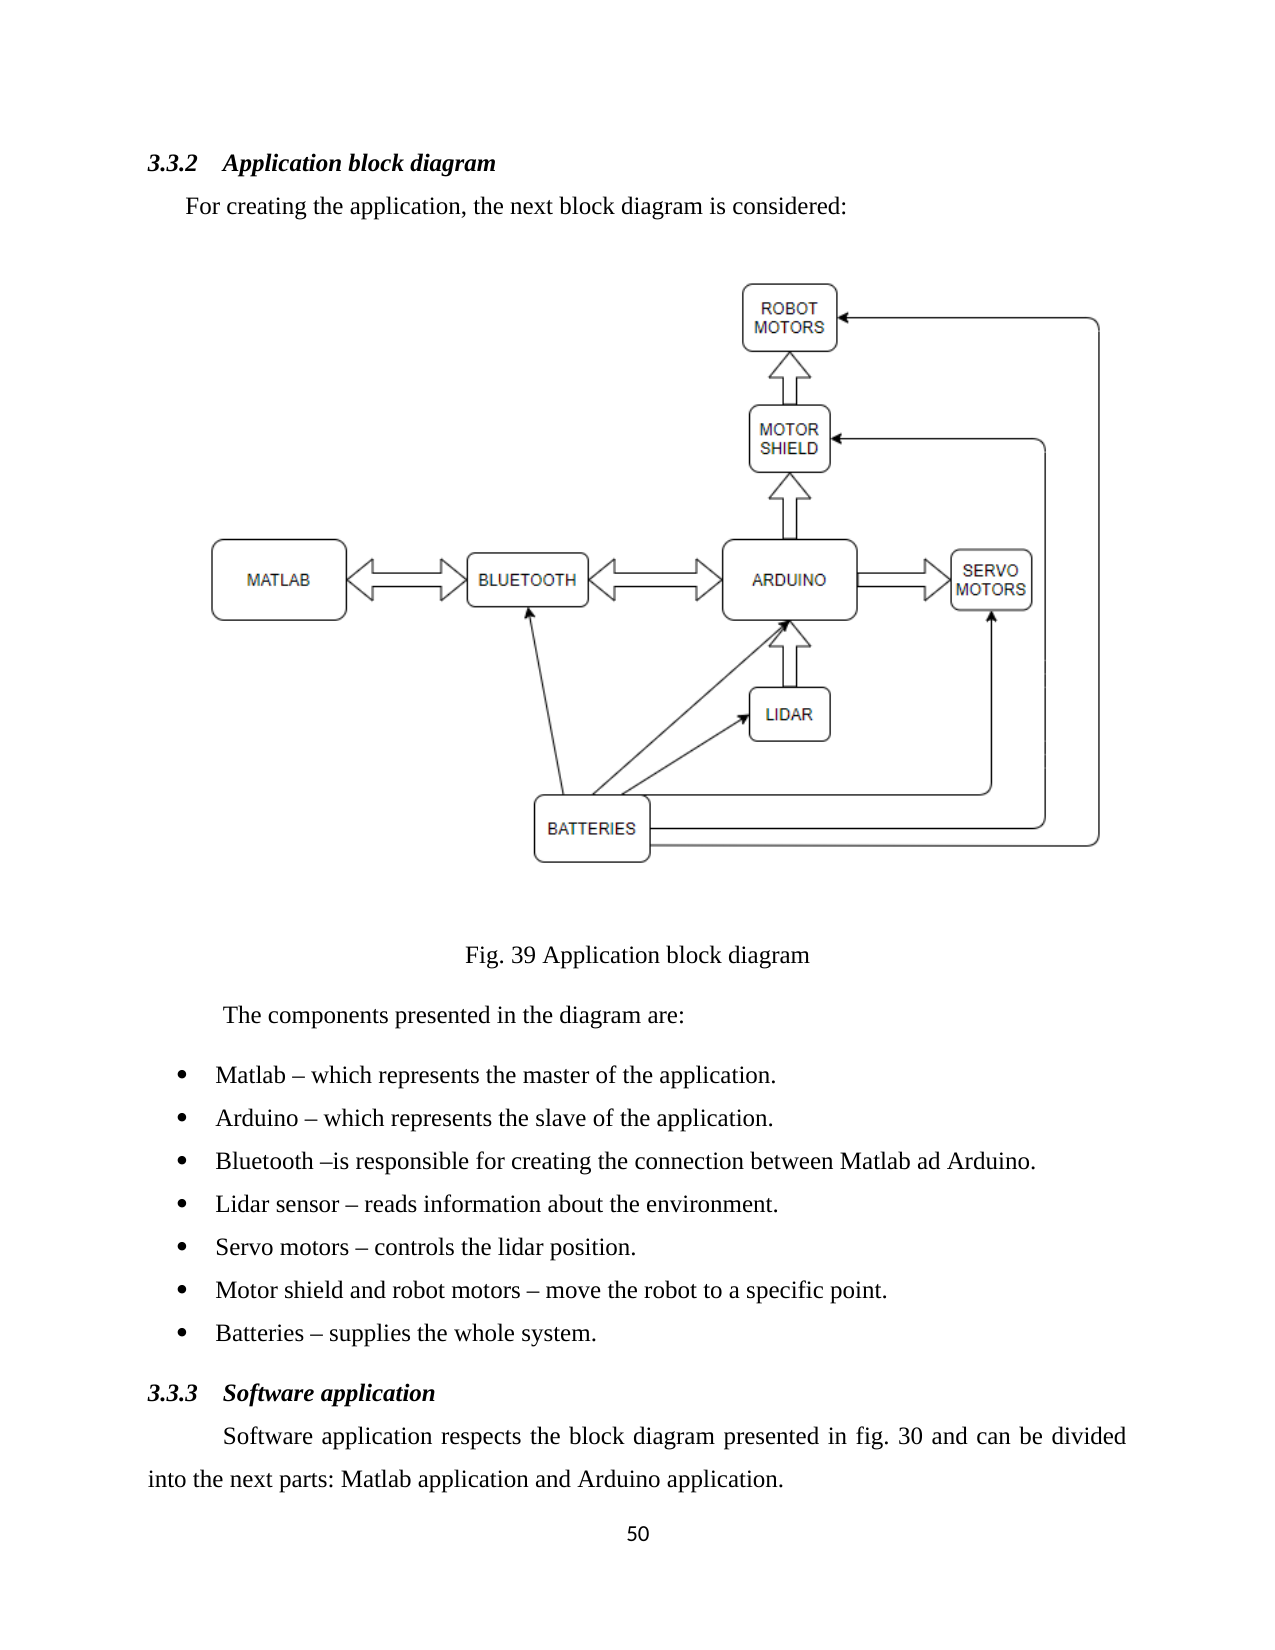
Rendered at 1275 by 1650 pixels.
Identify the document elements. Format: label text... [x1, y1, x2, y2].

list Batteries – supplies the whole system. [178, 1318, 1127, 1347]
list Motor shield and robot motors – move the robot to a specific point. [178, 1275, 1127, 1304]
text Fig. 39 Application block diagram [148, 940, 1127, 969]
text For creating the application, the next block diagram is considered: [185, 191, 1127, 219]
subtitle Application block diagram [148, 148, 1127, 176]
text Software application respects the block diagram presented in fig. 30 and can be divided into the next parts: Matlab application and Arduino application. [148, 1421, 1127, 1493]
text The components presented in the diagram are: [148, 1000, 1127, 1029]
list Servo motors – controls the lidar position. [178, 1232, 1127, 1261]
list Bluetooth –is responsible for creating the connection between Matlab ad Arduino. [178, 1146, 1127, 1175]
list Arduino – which represents the slave of the application. [178, 1103, 1127, 1132]
picture [147, 250, 1128, 910]
subtitle Software application [148, 1378, 1127, 1407]
list Lidar sensor – reads information about the environment. [178, 1189, 1127, 1218]
list Matlab – which represents the master of the application. [178, 1060, 1127, 1088]
